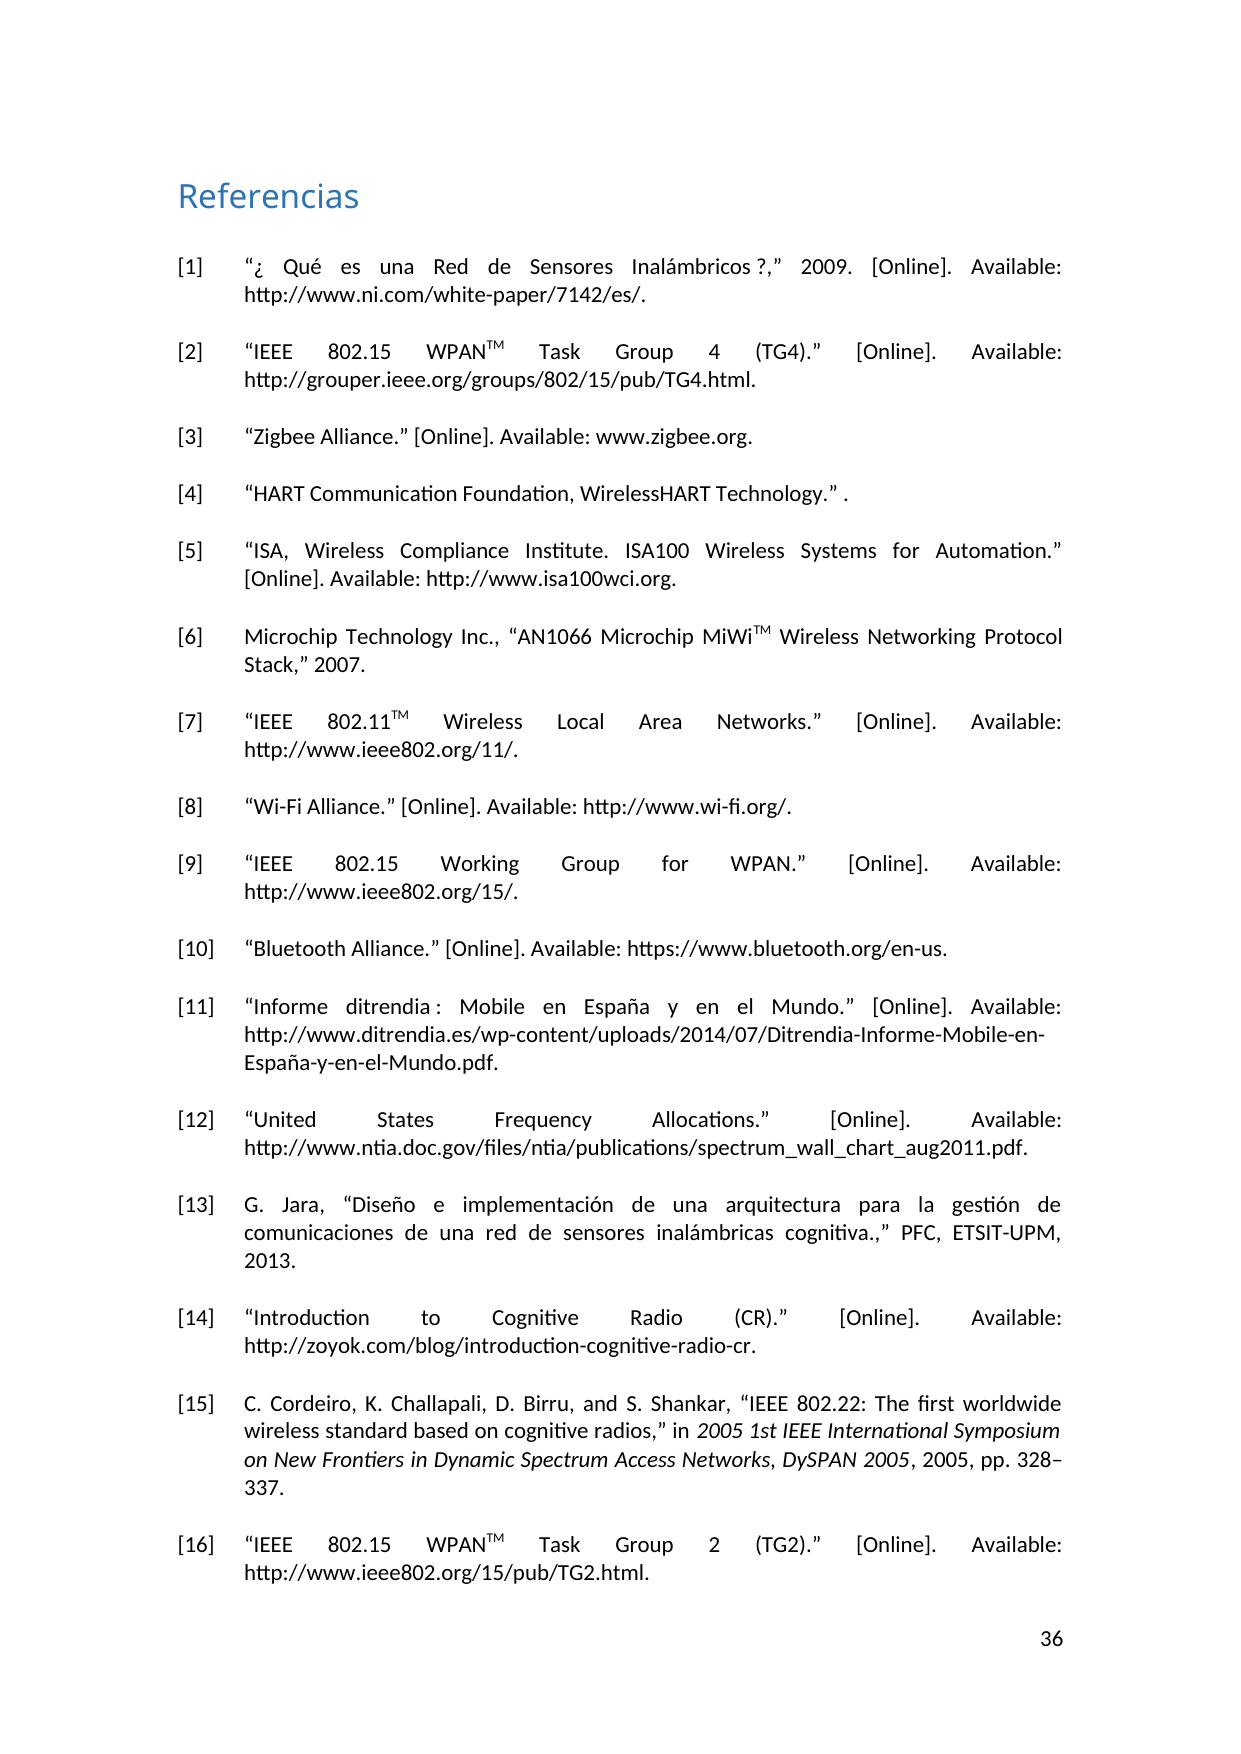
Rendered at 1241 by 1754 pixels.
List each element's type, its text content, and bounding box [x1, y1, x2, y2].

text [9] “IEEE 802.15 Working Group for WPAN.” [Online]. Available: http://www.ieee802.org/15/. [177, 849, 1063, 905]
text [16] “IEEE 802.15 WPANTM Task Group 2 (TG2).” [Online]. Available: http://www.ieee802.org/15/pub/TG2.html. [177, 1530, 1063, 1586]
text [1] “¿ Qué es una Red de Sensores Inalámbricos ?,” 2009. [Online]. Available: http://www.ni.com/white-paper/7142/es/. [177, 251, 1063, 308]
subtitle Referencias [177, 173, 1063, 218]
text [12] “United States Frequency Allocations.” [Online]. Available: http://www.ntia.doc.gov/files/ntia/publications/spectrum_wall_chart_aug2011.pdf. [177, 1105, 1063, 1161]
text [4] “HART Communication Foundation, WirelessHART Technology.” . [177, 479, 1063, 507]
text [15] C. Cordeiro, K. Challapali, D. Birru, and S. Shankar, “IEEE 802.22: The first worldwide wireless standard based on cognitive radios,” in 2005 1st IEEE International Symposium on New Frontiers in Dynamic Spectrum Access Networks, DySPAN 2005, 2005, pp. 328–337. [177, 1389, 1063, 1501]
text [5] “ISA, Wireless Compliance Institute. ISA100 Wireless Systems for Automation.” [Online]. Available: http://www.isa100wci.org. [177, 537, 1063, 593]
text [2] “IEEE 802.15 WPANTM Task Group 4 (TG4).” [Online]. Available: http://grouper.ieee.org/groups/802/15/pub/TG4.html. [177, 337, 1063, 393]
text [14] “Introduction to Cognitive Radio (CR).” [Online]. Available: http://zoyok.com/blog/introduction-cognitive-radio-cr. [177, 1303, 1063, 1359]
text [7] “IEEE 802.11TM Wireless Local Area Networks.” [Online]. Available: http://www.ieee802.org/11/. [177, 707, 1063, 763]
text [8] “Wi-Fi Alliance.” [Online]. Available: http://www.wi-fi.org/. [177, 792, 1063, 820]
text [3] “Zigbee Alliance.” [Online]. Available: www.zigbee.org. [177, 422, 1063, 450]
text [11] “Informe ditrendia : Mobile en España y en el Mundo.” [Online]. Available: http://www.ditrendia.es/wp-content/uploads/2014/07/Ditrendia-Informe-Mobile-en-España-y-en-el-Mundo.pdf. [177, 992, 1063, 1076]
text [13] G. Jara, “Diseño e implementación de una arquitectura para la gestión de comunicaciones de una red de sensores inalámbricas cognitiva.,” PFC, ETSIT-UPM, 2013. [177, 1190, 1063, 1274]
text [6] Microchip Technology Inc., “AN1066 Microchip MiWiTM Wireless Networking Protocol Stack,” 2007. [177, 622, 1063, 678]
text [10] “Bluetooth Alliance.” [Online]. Available: https://www.bluetooth.org/en-us. [177, 934, 1063, 963]
